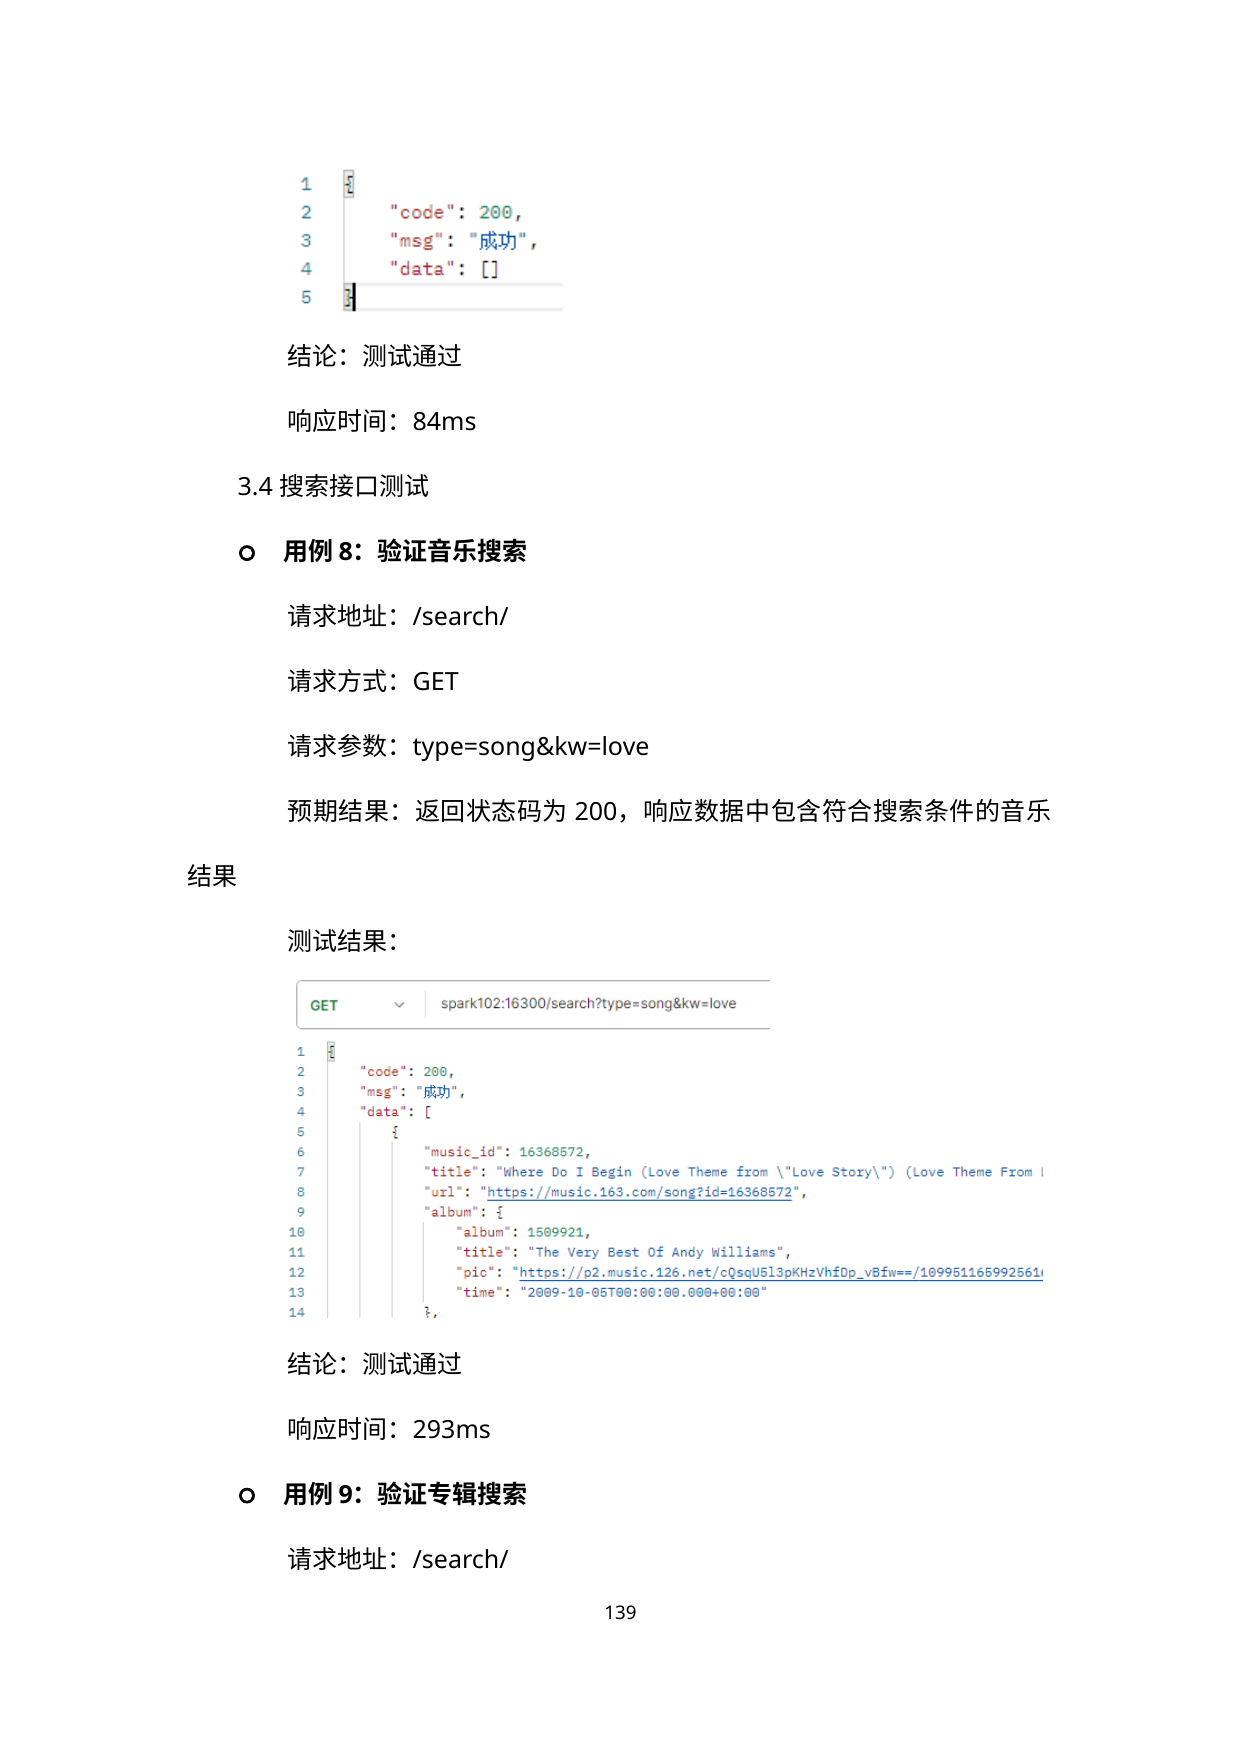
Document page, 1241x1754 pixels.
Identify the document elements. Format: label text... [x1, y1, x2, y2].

picture [287, 972, 770, 1034]
text 响应时间：293ms [187, 1395, 1053, 1460]
picture [287, 1037, 1044, 1318]
list 用例9：验证专辑搜索 [237, 1460, 1053, 1525]
list 用例8：验证音乐搜索 [237, 517, 1053, 582]
picture [287, 159, 563, 313]
text 测试结果： [187, 907, 1053, 972]
text 请求地址：/search/ [187, 1525, 1053, 1590]
text 预期结果：返回状态码为200，响应数据中包含符合搜索条件的音乐结果 [187, 777, 1053, 907]
text 响应时间：84ms [187, 387, 1053, 452]
text 请求地址：/search/ [187, 582, 1053, 647]
text 请求方式：GET [187, 647, 1053, 712]
text 请求参数：type=song&kw=love [187, 712, 1053, 777]
text 结论：测试通过 [187, 322, 1053, 387]
text 3.4 搜索接口测试 [187, 452, 1053, 517]
text 结论：测试通过 [187, 1330, 1053, 1395]
